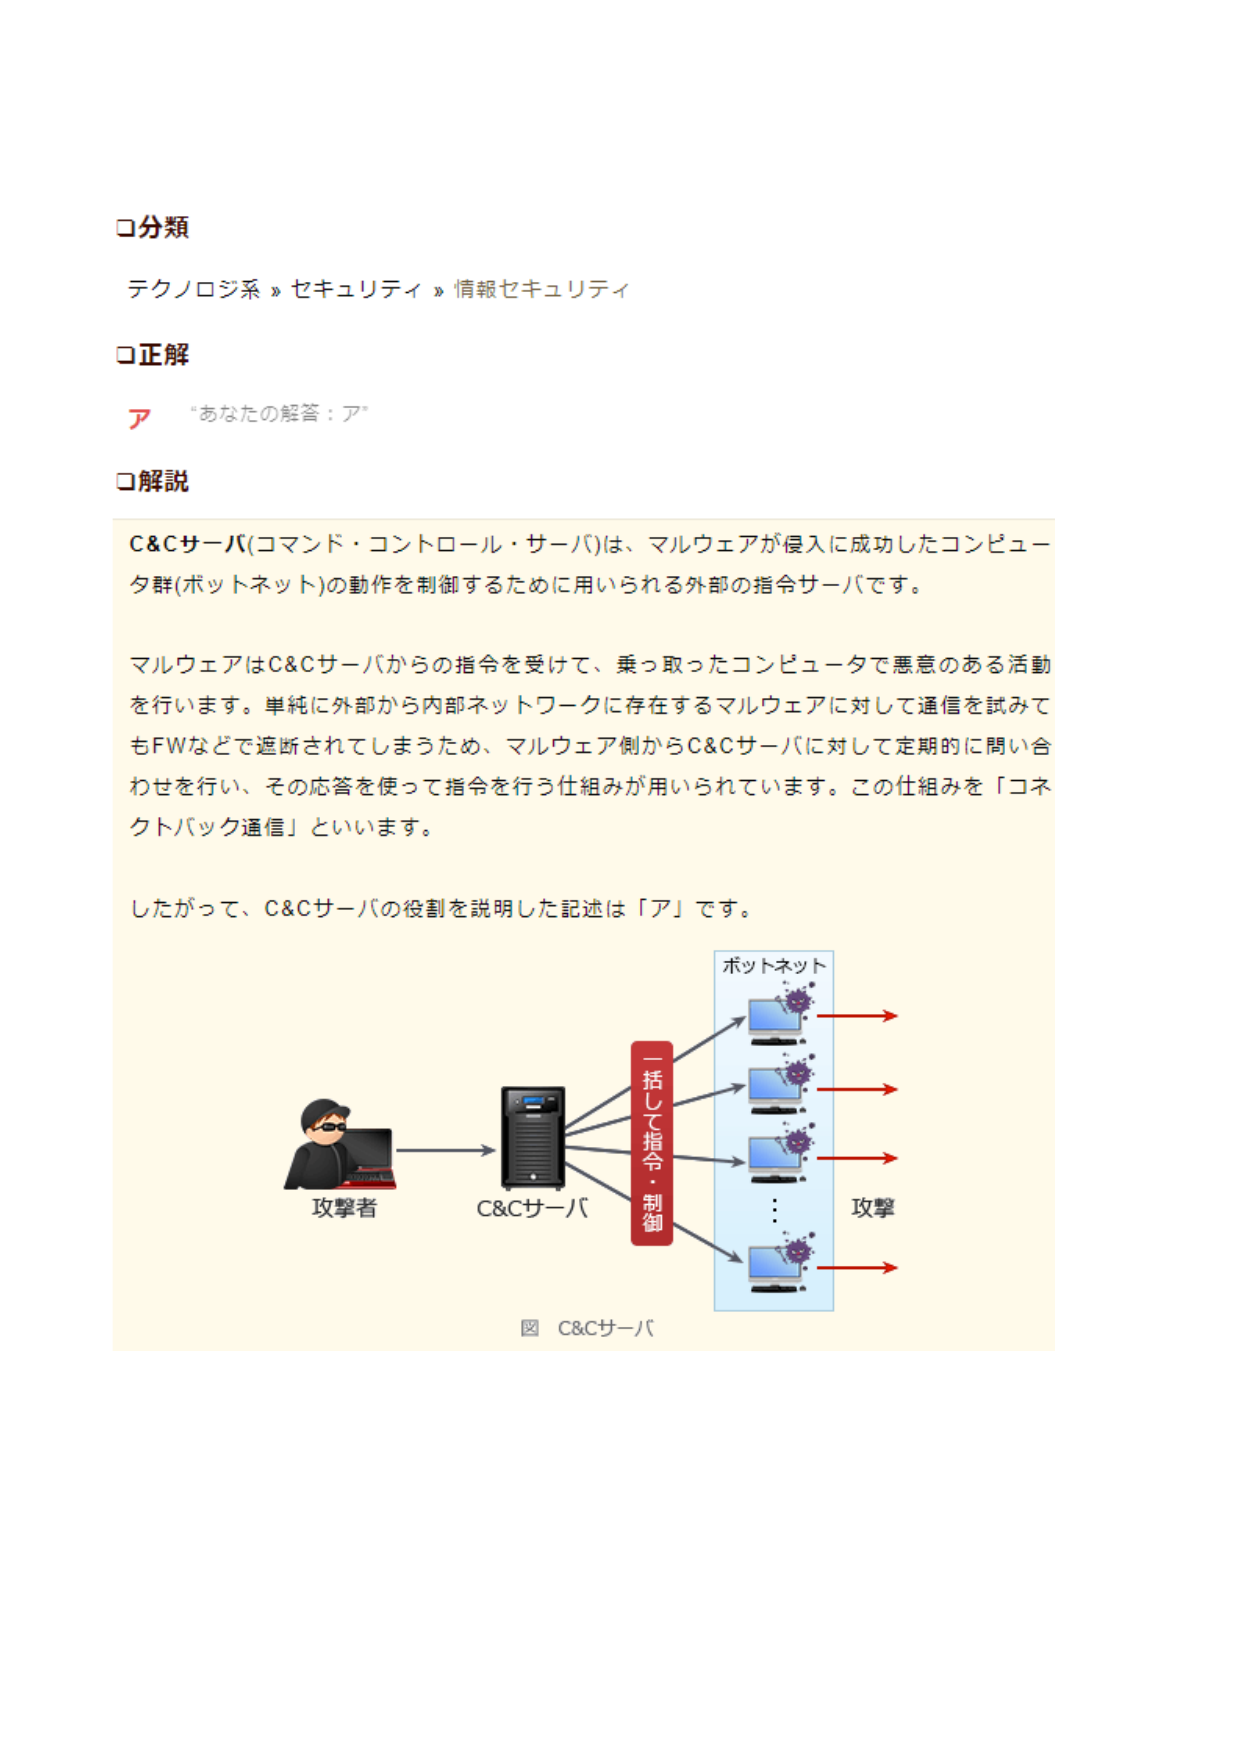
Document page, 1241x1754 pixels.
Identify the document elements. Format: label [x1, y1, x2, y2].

picture [112, 202, 772, 441]
picture [112, 464, 1055, 1351]
